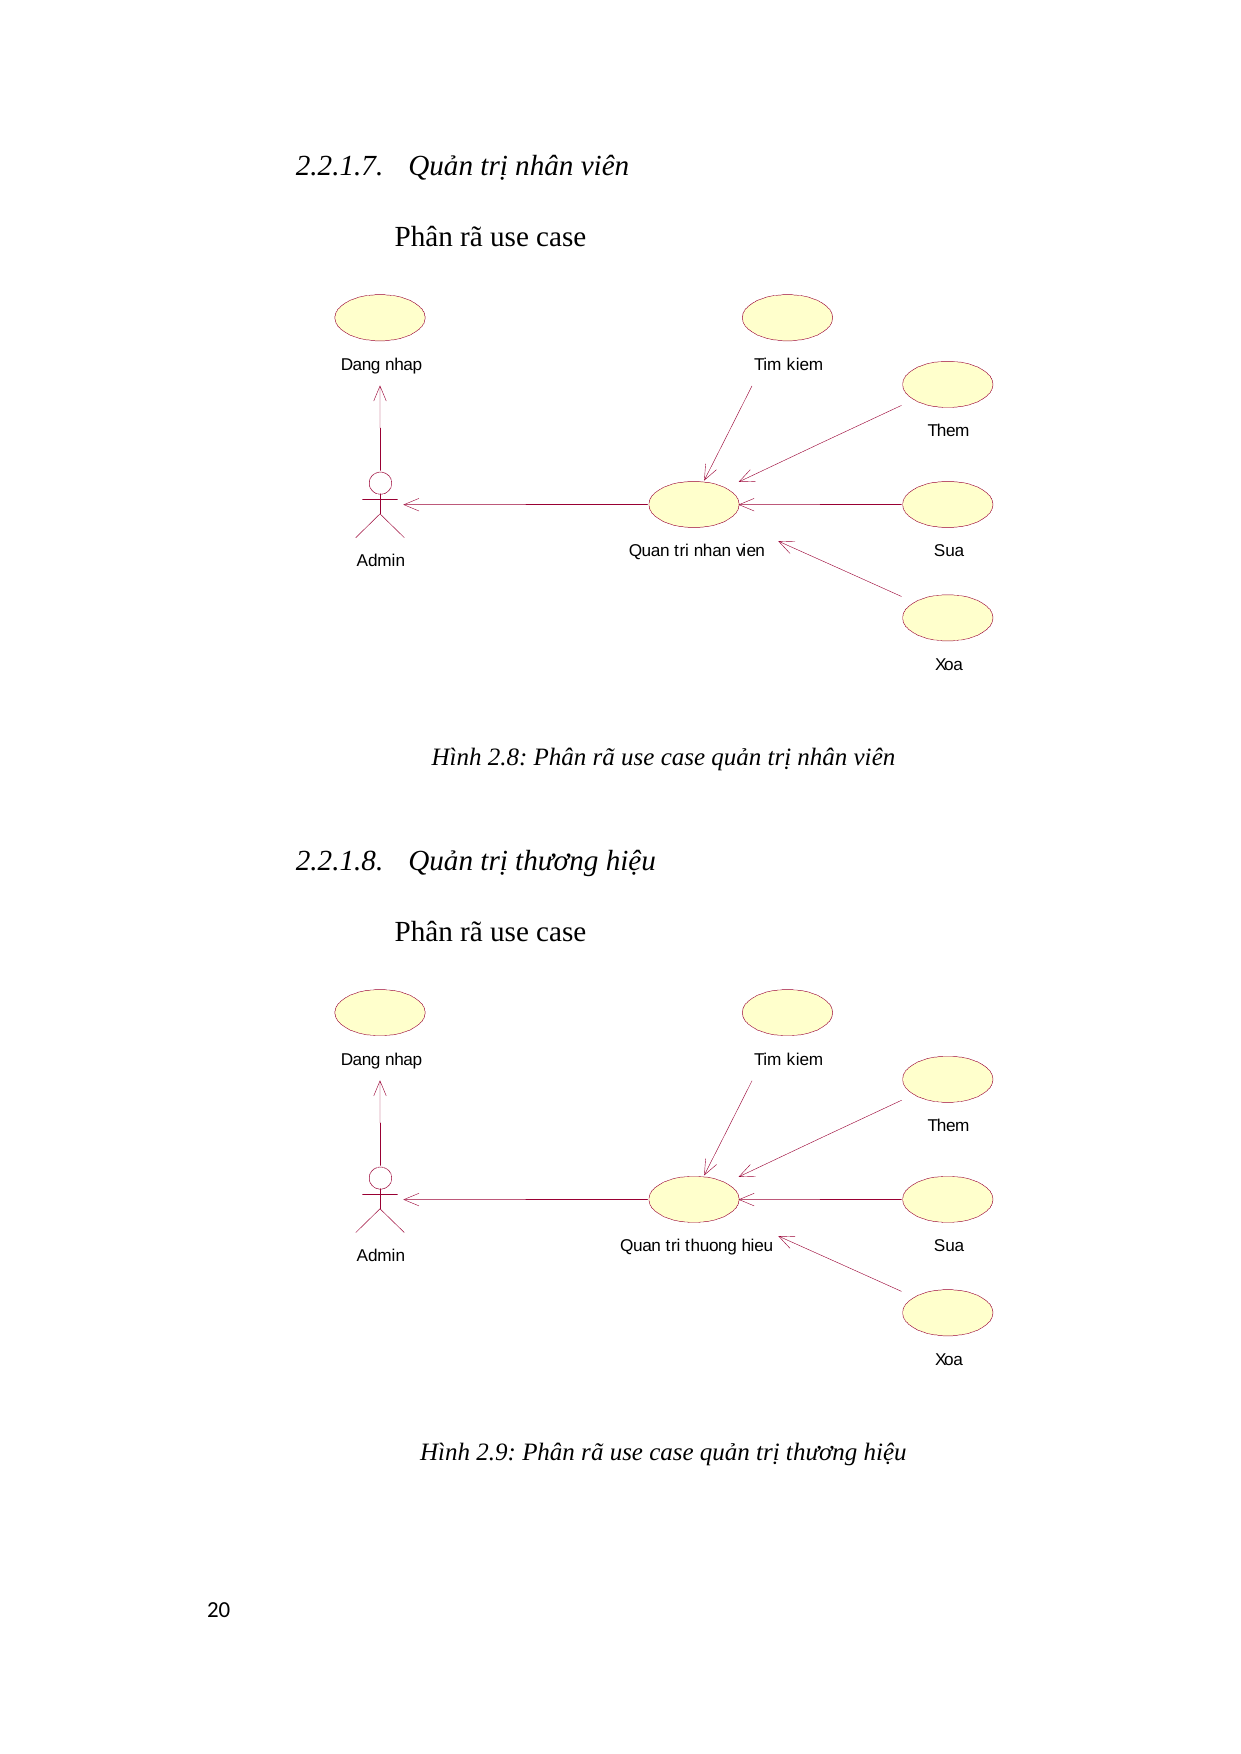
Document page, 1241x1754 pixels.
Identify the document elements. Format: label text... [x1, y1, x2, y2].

subtitle Quản trị thương hiệu [296, 843, 1122, 876]
text Hình 2.9: Phân rã use case quản trị thương hiệu [207, 1437, 1122, 1466]
subtitle Quản trị nhân viên [296, 148, 1122, 181]
text Hình 2.8: Phân rã use case quản trị nhân viên [207, 742, 1122, 771]
list Phân rã use case [394, 914, 1122, 947]
list Phân rã use case [394, 219, 1122, 252]
